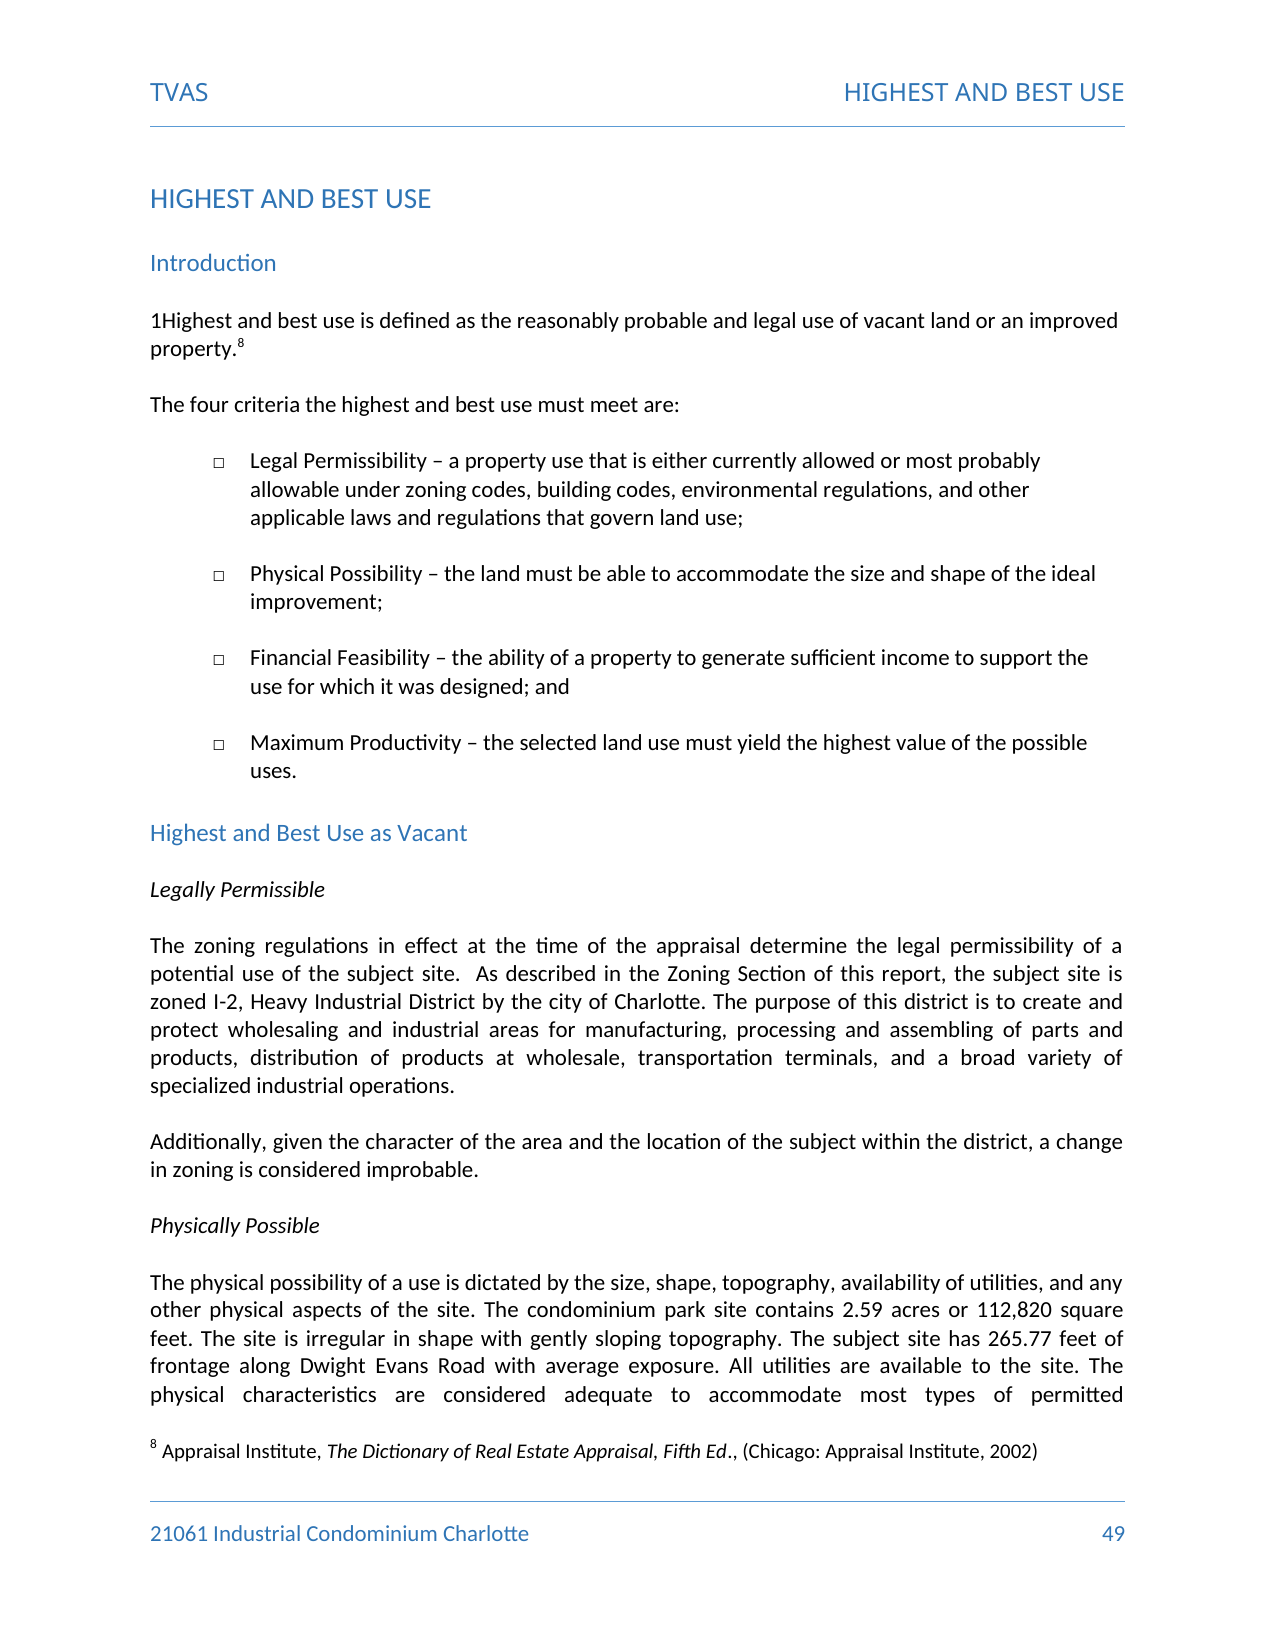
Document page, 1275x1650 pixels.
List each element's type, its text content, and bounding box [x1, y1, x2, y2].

subtitle Highest and Best Use as Vacant [150, 817, 1125, 847]
text Additionally, given the character of the area and the location of the subject within the district, a change in zoning is considered improbable. [150, 1127, 1125, 1183]
text The zoning regulations in effect at the time of the appraisal determine the legal permissibility of a potential use of the subject site. As described in the Zoning Section of this report, the subject site is zoned I-2, Heavy Industrial District by the city of Charlotte. The purpose of this district is to create and protect wholesaling and industrial areas for manufacturing, processing and assembling of parts and products, distribution of products at wholesale, transportation terminals, and a broad variety of specialized industrial operations. [150, 931, 1125, 1099]
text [150, 1268, 1125, 1408]
list Physical Possibility – the land must be able to accommodate the size and shape of the ideal improvement; [212, 559, 1125, 615]
text Physically Possible [150, 1212, 1125, 1239]
list Maximum Productivity – the selected land use must yield the highest value of the possible uses. [212, 728, 1125, 784]
text Legally Permissible [150, 875, 1125, 903]
list Legal Permissibility – a property use that is either currently allowed or most probably allowable under zoning codes, building codes, environmental regulations, and other applicable laws and regulations that govern land use; [212, 446, 1125, 531]
text Highest and best use is defined as the reasonably probable and legal use of vacant land or an improved property. [150, 306, 1125, 362]
list Financial Feasibility – the ability of a property to generate sufficient income to support the use for which it was designed; and [212, 643, 1125, 700]
subtitle HIGHEST AND BEST USE [150, 180, 1125, 215]
subtitle Introduction [150, 248, 1125, 278]
text The four criteria the highest and best use must meet are: [150, 390, 1125, 418]
